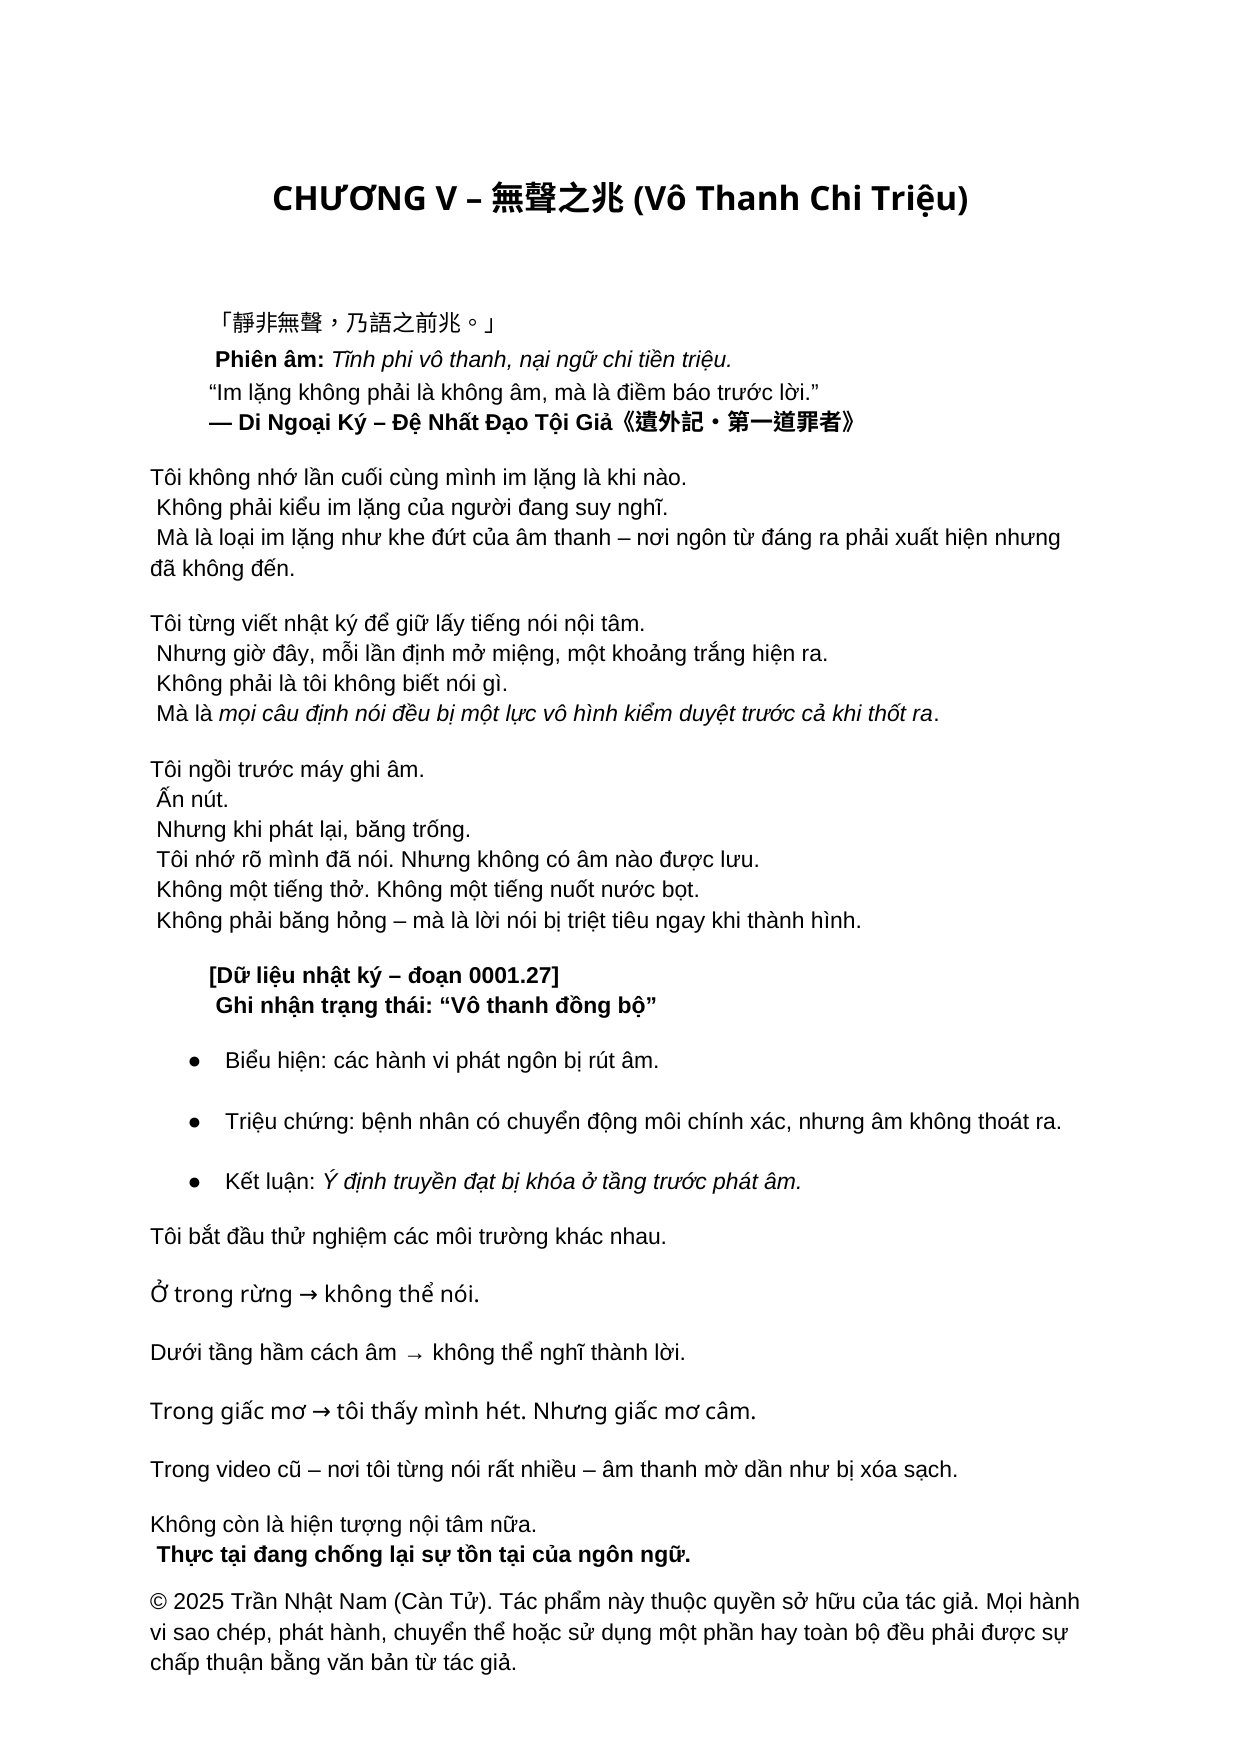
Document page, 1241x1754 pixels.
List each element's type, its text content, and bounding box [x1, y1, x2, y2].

text [Dữ liệu nhật ký – đoạn 0001.27] Ghi nhận trạng thái: “Vô thanh đồng bộ” [209, 962, 1090, 1018]
text 「靜非無聲，乃語之前兆。」 Phiên âm: Tĩnh phi vô thanh, nại ngữ chi tiền triệu. “Im lặng không phải là không âm, mà là điềm báo trước lời.” — Di Ngoại Ký – Đệ Nhất Đạo Tội Giả《遺外記・第一道罪者》 [209, 307, 1090, 435]
text Trong video cũ – nơi tôi từng nói rất nhiều – âm thanh mờ dần như bị xóa sạch. [150, 1456, 1090, 1482]
text Tôi không nhớ lần cuối cùng mình im lặng là khi nào. Không phải kiểu im lặng của người đang suy nghĩ. Mà là loại im lặng như khe đứt của âm thanh – nơi ngôn từ đáng ra phải xuất hiện nhưng đã không đến. [150, 464, 1090, 581]
text Tôi bắt đầu thử nghiệm các môi trường khác nhau. [150, 1223, 1090, 1249]
text Tôi từng viết nhật ký để giữ lấy tiếng nói nội tâm. Nhưng giờ đây, mỗi lần định mở miệng, một khoảng trắng hiện ra. Không phải là tôi không biết nói gì. Mà là mọi câu định nói đều bị một lực vô hình kiểm duyệt trước cả khi thốt ra. [150, 610, 1090, 727]
list Triệu chứng: bệnh nhân có chuyển động môi chính xác, nhưng âm không thoát ra. [187, 1108, 1090, 1164]
list Biểu hiện: các hành vi phát ngôn bị rút âm. [187, 1047, 1090, 1104]
text Dưới tầng hầm cách âm → không thể nghĩ thành lời. [150, 1339, 1090, 1366]
list Kết luận: Ý định truyền đạt bị khóa ở tầng trước phát âm. [187, 1168, 1090, 1194]
text Ở trong rừng → không thể nói. [150, 1278, 1090, 1310]
text Trong giấc mơ → tôi thấy mình hét. Nhưng giấc mơ câm. [150, 1394, 1090, 1426]
subtitle CHƯƠNG V – 無聲之兆 (Vô Thanh Chi Triệu) [150, 175, 1090, 220]
text Không còn là hiện tượng nội tâm nữa. Thực tại đang chống lại sự tồn tại của ngôn ngữ. [150, 1511, 1090, 1567]
text Tôi ngồi trước máy ghi âm. Ấn nút. Nhưng khi phát lại, băng trống. Tôi nhớ rõ mình đã nói. Nhưng không có âm nào được lưu. Không một tiếng thở. Không một tiếng nuốt nước bọt. Không phải băng hỏng – mà là lời nói bị triệt tiêu ngay khi thành hình. [150, 756, 1090, 933]
